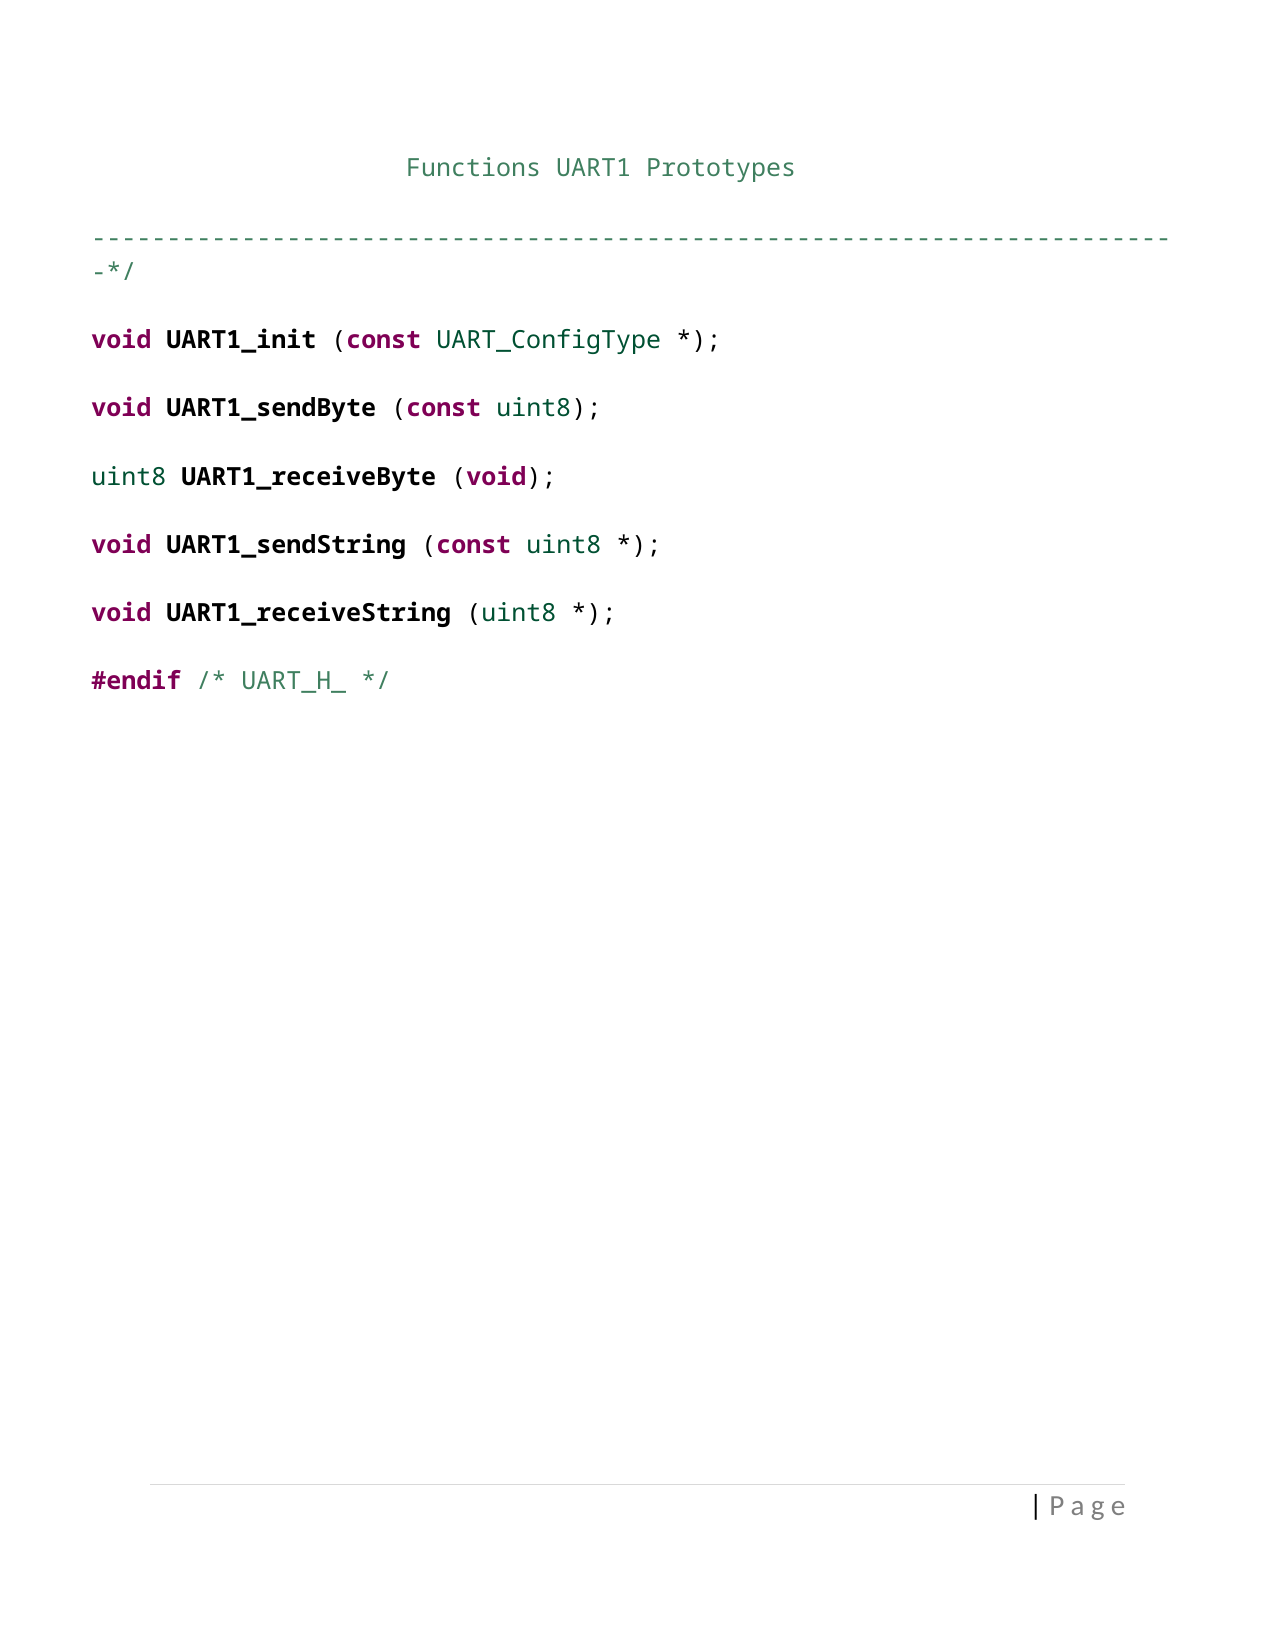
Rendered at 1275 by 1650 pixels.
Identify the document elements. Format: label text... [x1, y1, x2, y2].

text void UART1_receiveString (uint8 *); [91, 594, 1184, 628]
text -------------------------------------------------------------------------*/ [91, 184, 1184, 288]
text void UART1_sendString (const uint8 *); [91, 526, 1184, 560]
text void UART1_init (const UART_ConfigType *); [91, 322, 1184, 356]
text uint8 UART1_receiveByte (void); [91, 458, 1184, 492]
text #endif /* UART_H_ */ [91, 662, 1184, 697]
text void UART1_sendByte (const uint8); [91, 390, 1184, 424]
text Functions UART1 Prototypes [91, 150, 1184, 184]
